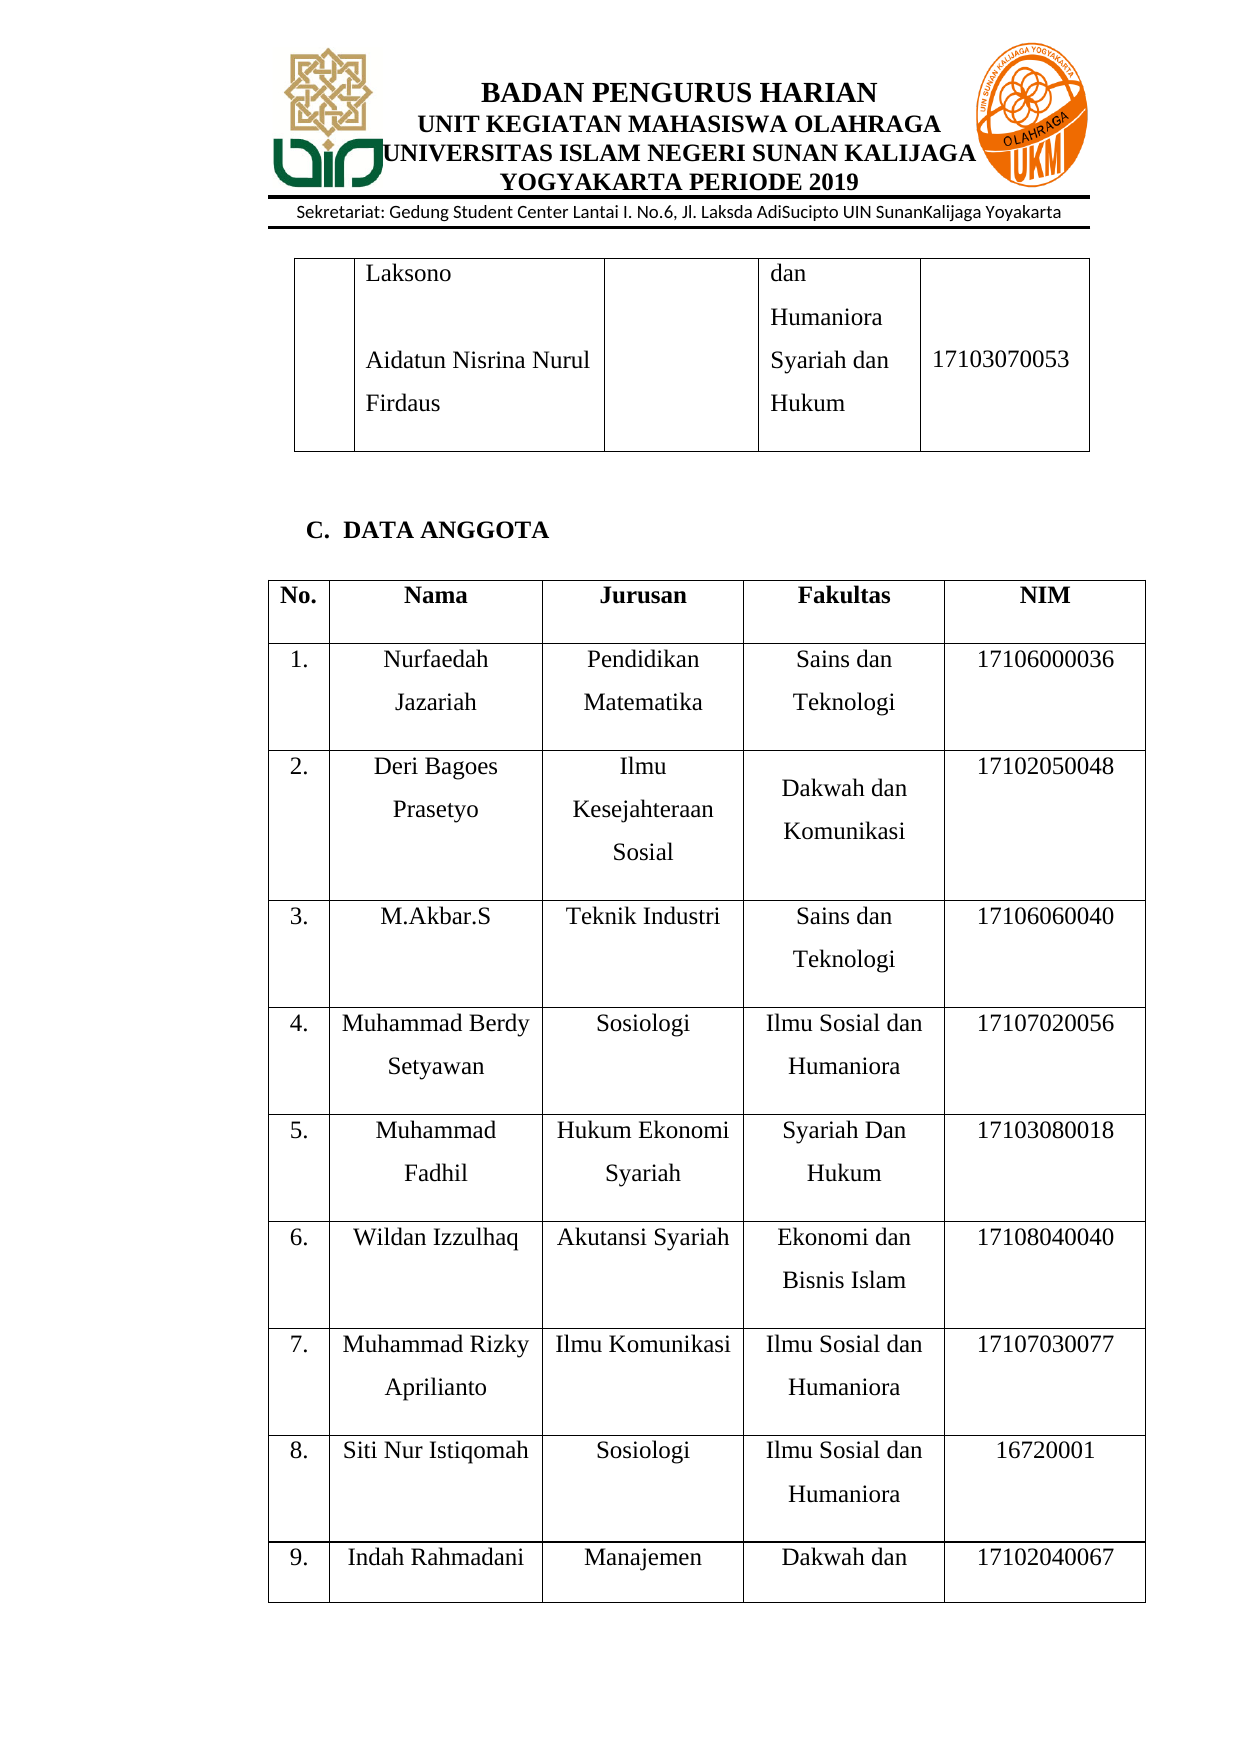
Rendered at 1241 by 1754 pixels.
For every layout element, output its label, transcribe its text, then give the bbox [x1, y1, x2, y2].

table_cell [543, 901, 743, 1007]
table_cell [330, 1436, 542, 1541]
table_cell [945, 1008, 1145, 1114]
list DATA ANGGOTA [306, 516, 1090, 544]
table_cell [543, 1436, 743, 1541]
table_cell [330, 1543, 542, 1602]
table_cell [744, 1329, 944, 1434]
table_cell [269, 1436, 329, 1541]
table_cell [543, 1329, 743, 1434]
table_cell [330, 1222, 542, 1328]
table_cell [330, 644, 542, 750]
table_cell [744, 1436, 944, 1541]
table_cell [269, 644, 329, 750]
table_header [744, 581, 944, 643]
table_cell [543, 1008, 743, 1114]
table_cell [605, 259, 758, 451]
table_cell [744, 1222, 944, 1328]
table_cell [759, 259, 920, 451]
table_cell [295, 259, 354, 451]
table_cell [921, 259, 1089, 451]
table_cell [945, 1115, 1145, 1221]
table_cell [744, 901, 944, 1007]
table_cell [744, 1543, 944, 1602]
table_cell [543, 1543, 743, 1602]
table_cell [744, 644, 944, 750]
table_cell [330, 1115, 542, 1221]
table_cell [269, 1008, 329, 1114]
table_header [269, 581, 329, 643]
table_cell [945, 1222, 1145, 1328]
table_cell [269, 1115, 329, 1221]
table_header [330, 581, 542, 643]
picture [272, 47, 384, 188]
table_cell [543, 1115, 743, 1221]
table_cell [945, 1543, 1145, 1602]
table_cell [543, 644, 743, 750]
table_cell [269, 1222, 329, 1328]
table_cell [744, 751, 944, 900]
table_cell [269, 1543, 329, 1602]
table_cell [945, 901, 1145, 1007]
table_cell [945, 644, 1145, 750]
picture [972, 40, 1092, 189]
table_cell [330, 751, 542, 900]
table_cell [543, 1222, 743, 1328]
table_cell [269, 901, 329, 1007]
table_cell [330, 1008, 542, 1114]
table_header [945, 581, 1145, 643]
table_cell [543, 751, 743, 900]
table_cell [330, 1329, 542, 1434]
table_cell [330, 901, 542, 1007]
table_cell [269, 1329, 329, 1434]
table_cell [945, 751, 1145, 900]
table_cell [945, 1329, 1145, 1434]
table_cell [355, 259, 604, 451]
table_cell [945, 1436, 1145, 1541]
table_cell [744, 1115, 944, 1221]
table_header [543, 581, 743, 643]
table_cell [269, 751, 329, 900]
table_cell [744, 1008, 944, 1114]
